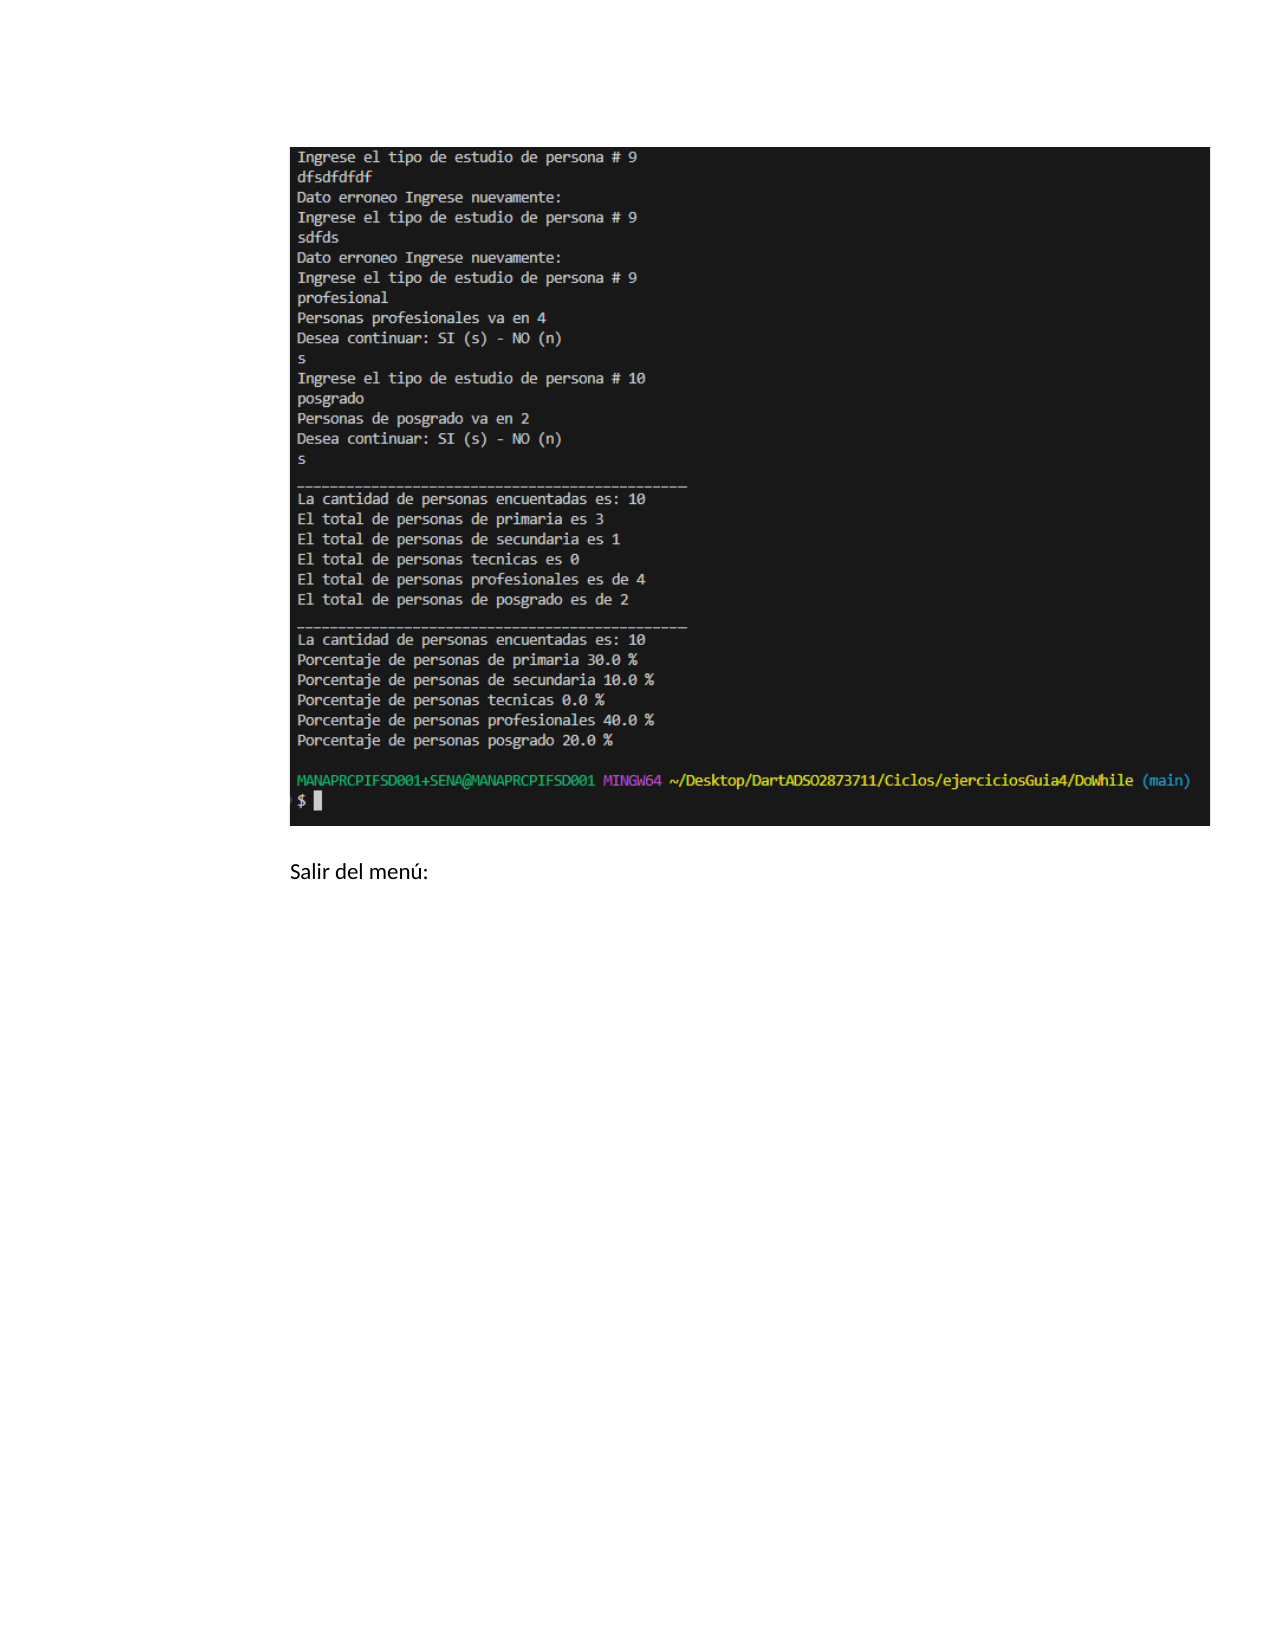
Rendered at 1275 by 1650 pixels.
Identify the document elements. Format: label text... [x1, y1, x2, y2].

picture [289, 147, 1211, 826]
list Salir del menú: [290, 857, 1098, 886]
